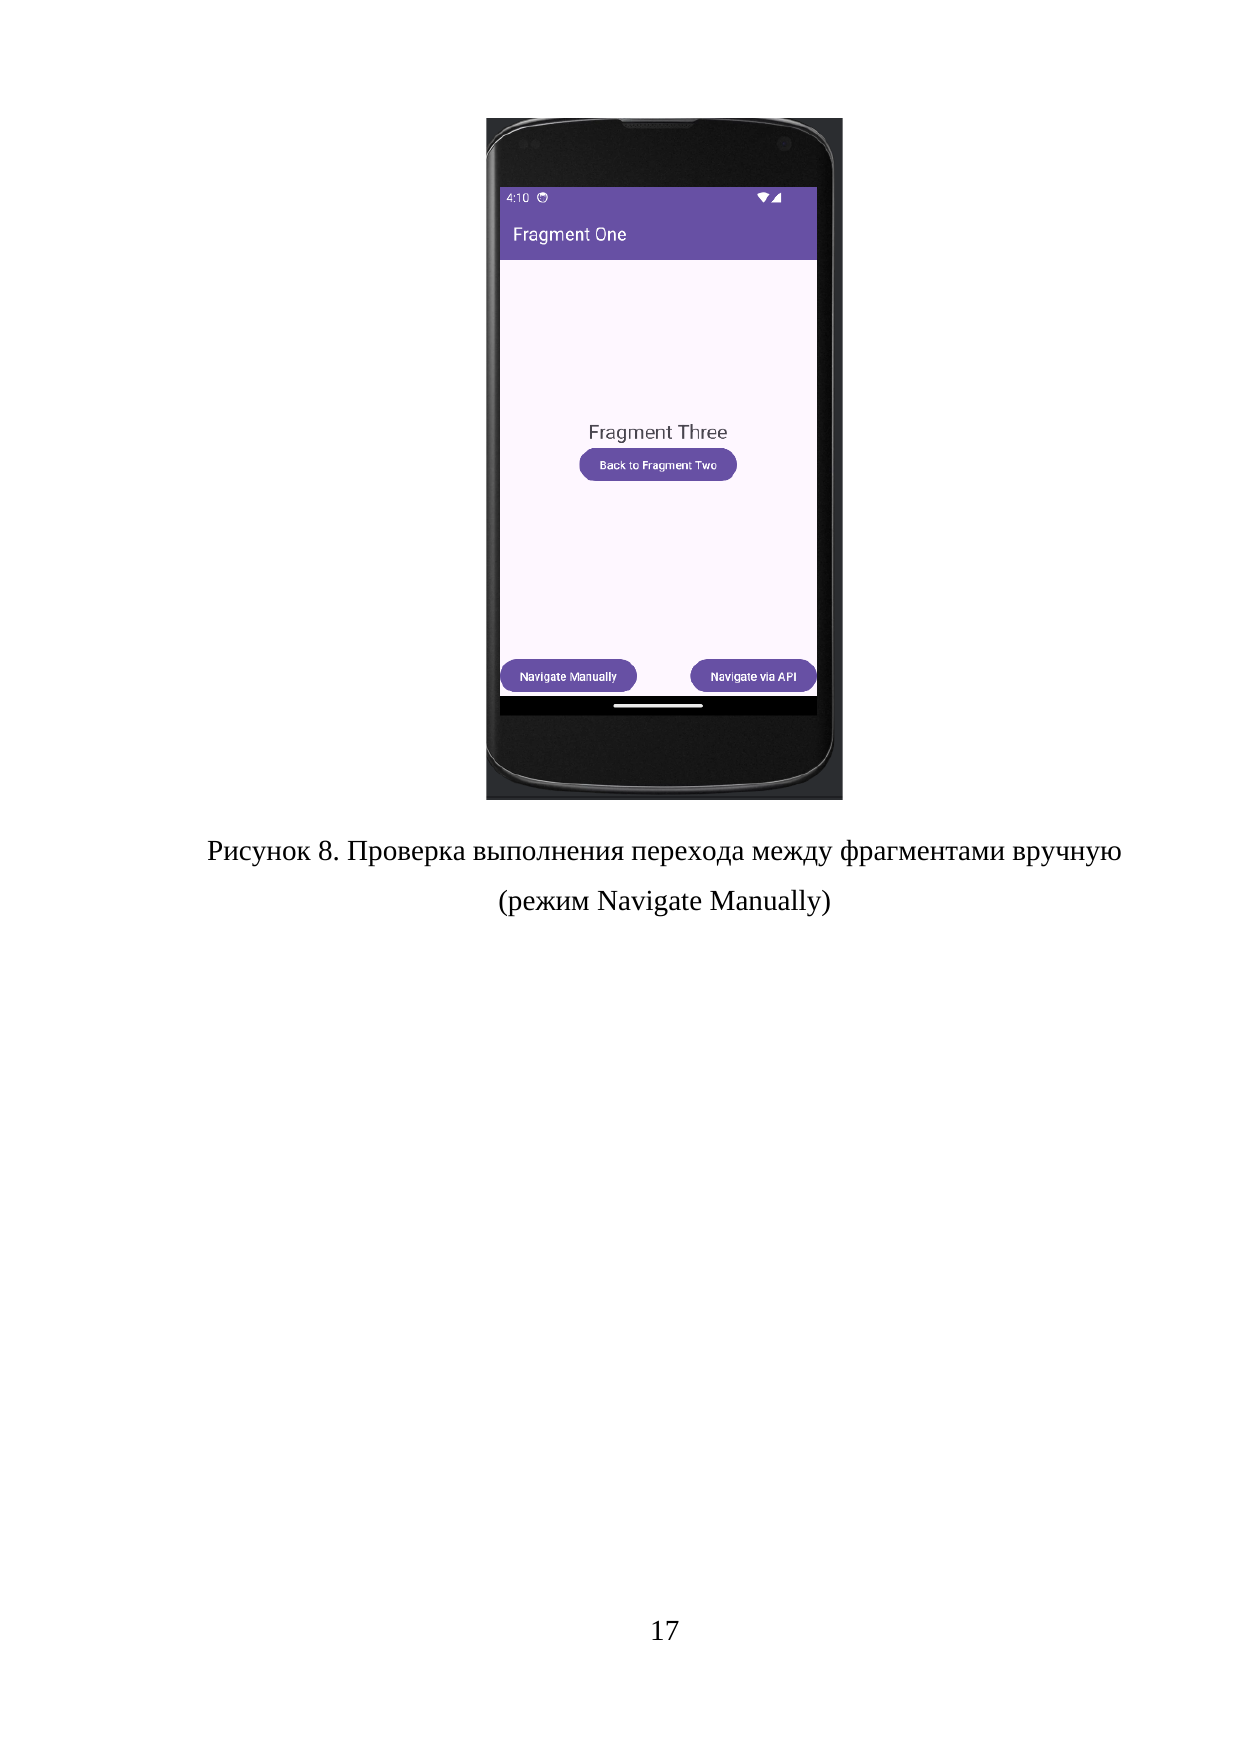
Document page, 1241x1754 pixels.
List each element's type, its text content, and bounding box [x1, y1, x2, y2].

picture [486, 118, 843, 800]
text Рисунок 8. Проверка выполнения перехода между фрагментами вручную (режим Navigate Manually) [177, 833, 1152, 917]
